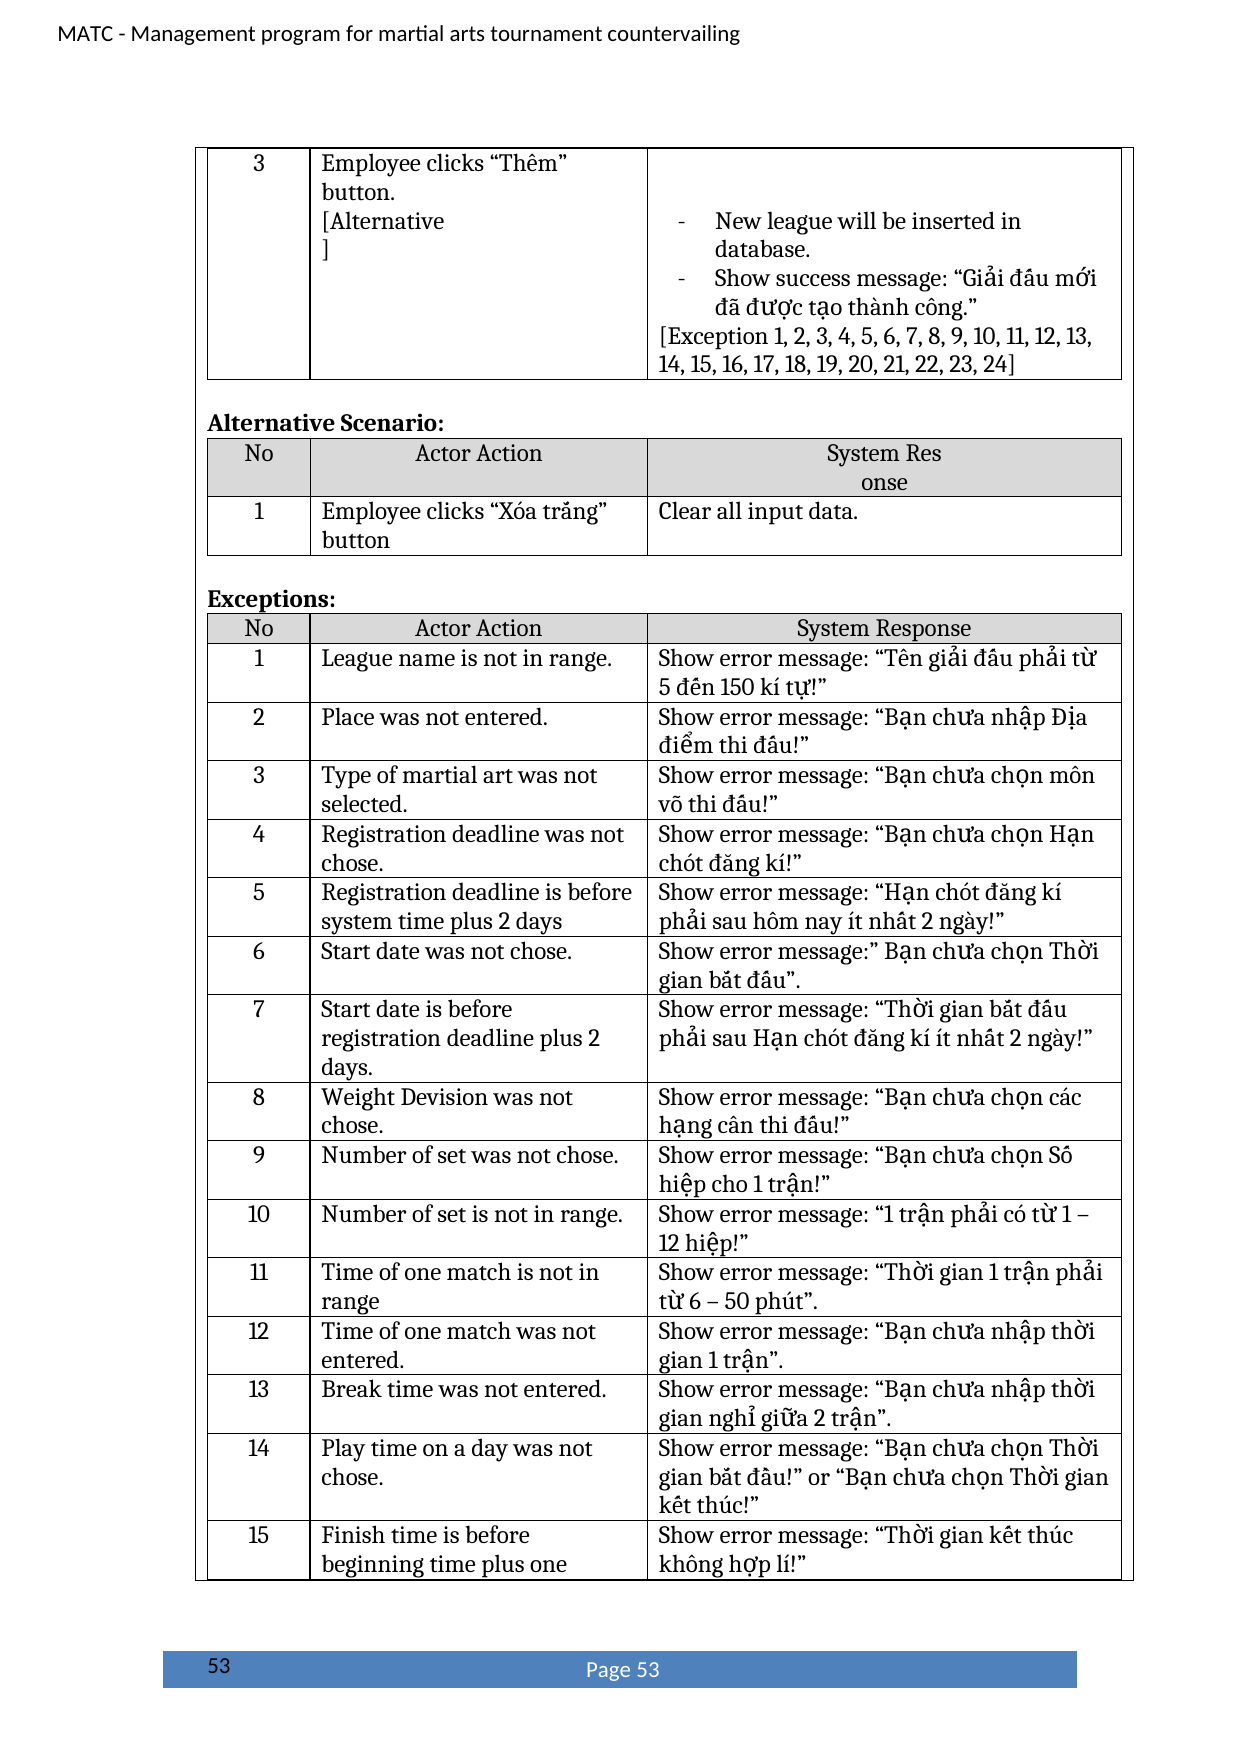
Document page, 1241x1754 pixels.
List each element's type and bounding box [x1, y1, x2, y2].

table_cell [196, 148, 1133, 1580]
